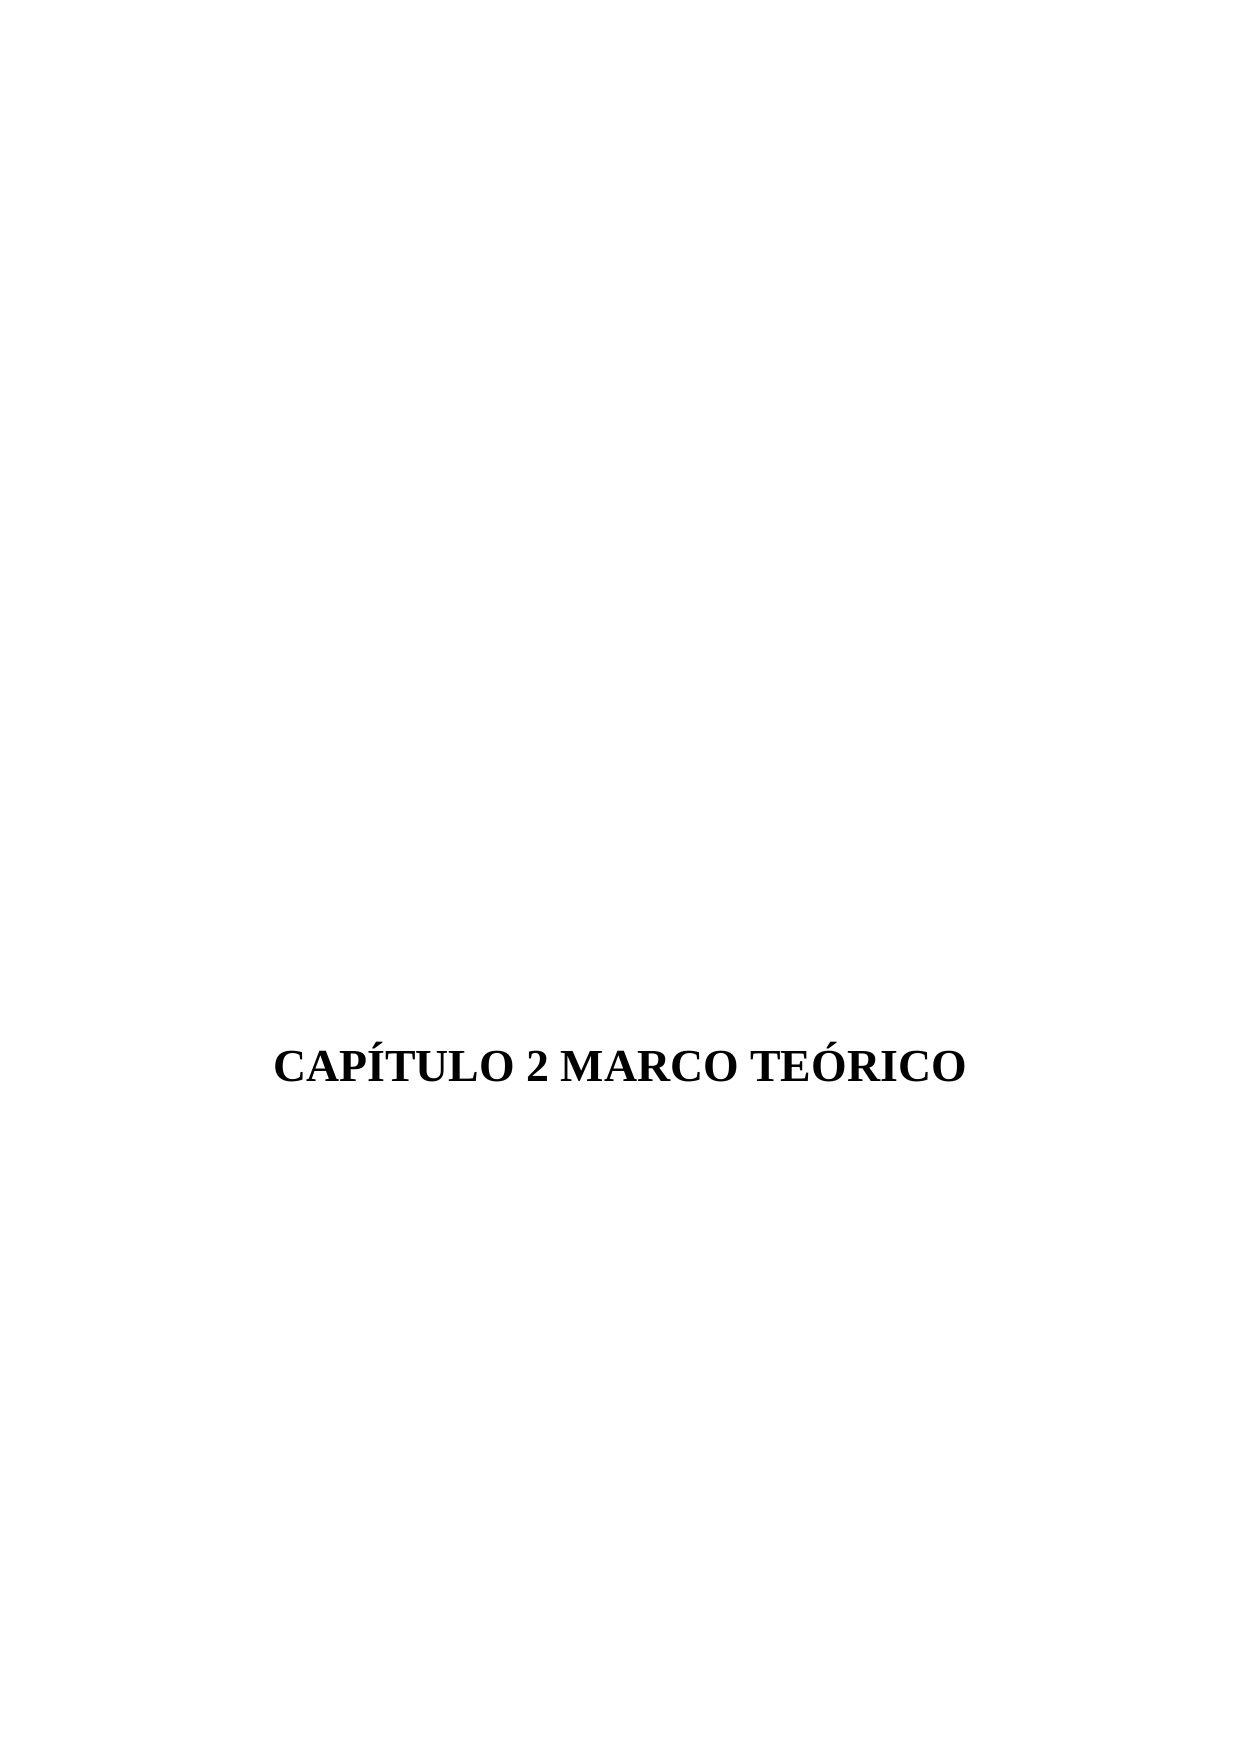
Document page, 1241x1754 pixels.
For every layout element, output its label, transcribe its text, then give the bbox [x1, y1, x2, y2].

text CAPÍTULO 2 MARCO TEÓRICO [177, 1038, 1063, 1091]
